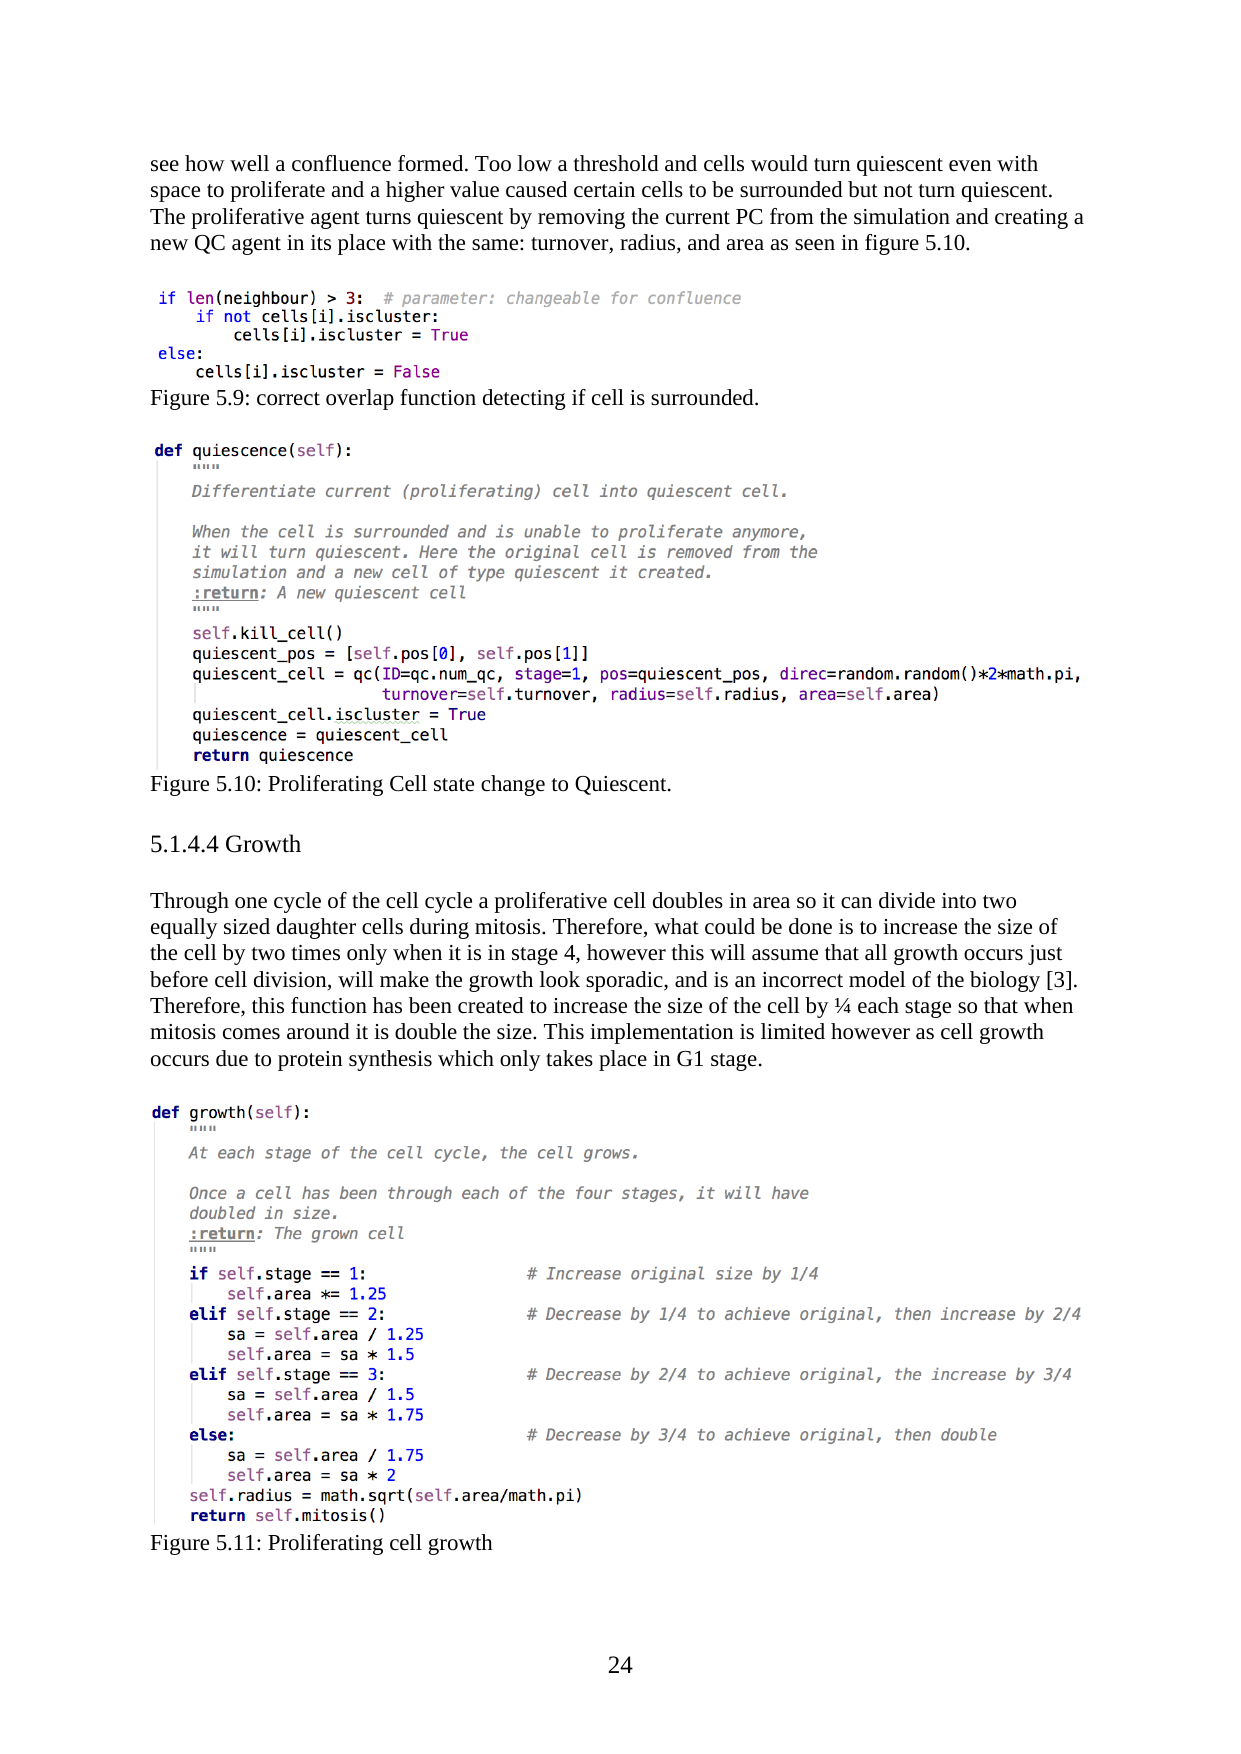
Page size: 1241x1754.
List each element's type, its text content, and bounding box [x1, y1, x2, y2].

picture [150, 1100, 1089, 1529]
picture [150, 281, 759, 385]
picture [150, 437, 1089, 770]
subtitle 5.1.4.4 Growth [150, 829, 1090, 858]
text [150, 150, 1090, 255]
text Figure 5.11: Proliferating cell growth [150, 1529, 1090, 1555]
text Figure 5.10: Proliferating Cell state change to Quiescent. [150, 770, 1090, 796]
text Figure 5.9: correct overlap function detecting if cell is surrounded. [150, 384, 1090, 411]
text Through one cycle of the cell cycle a proliferative cell doubles in area so it can divide into two equally sized daughter cells during mitosis. Therefore, what could be done is to increase the size of the cell by two times only when it is in stage 4, however this will assume that all growth occurs just before cell division, will make the growth look sporadic, and is an incorrect model of the biology [3]. Therefore, this function has been created to increase the size of the cell by ¼ each stage so that when mitosis comes around it is double the size. This implementation is limited however as cell growth occurs due to protein synthesis which only takes place in G1 stage. [150, 887, 1090, 1071]
